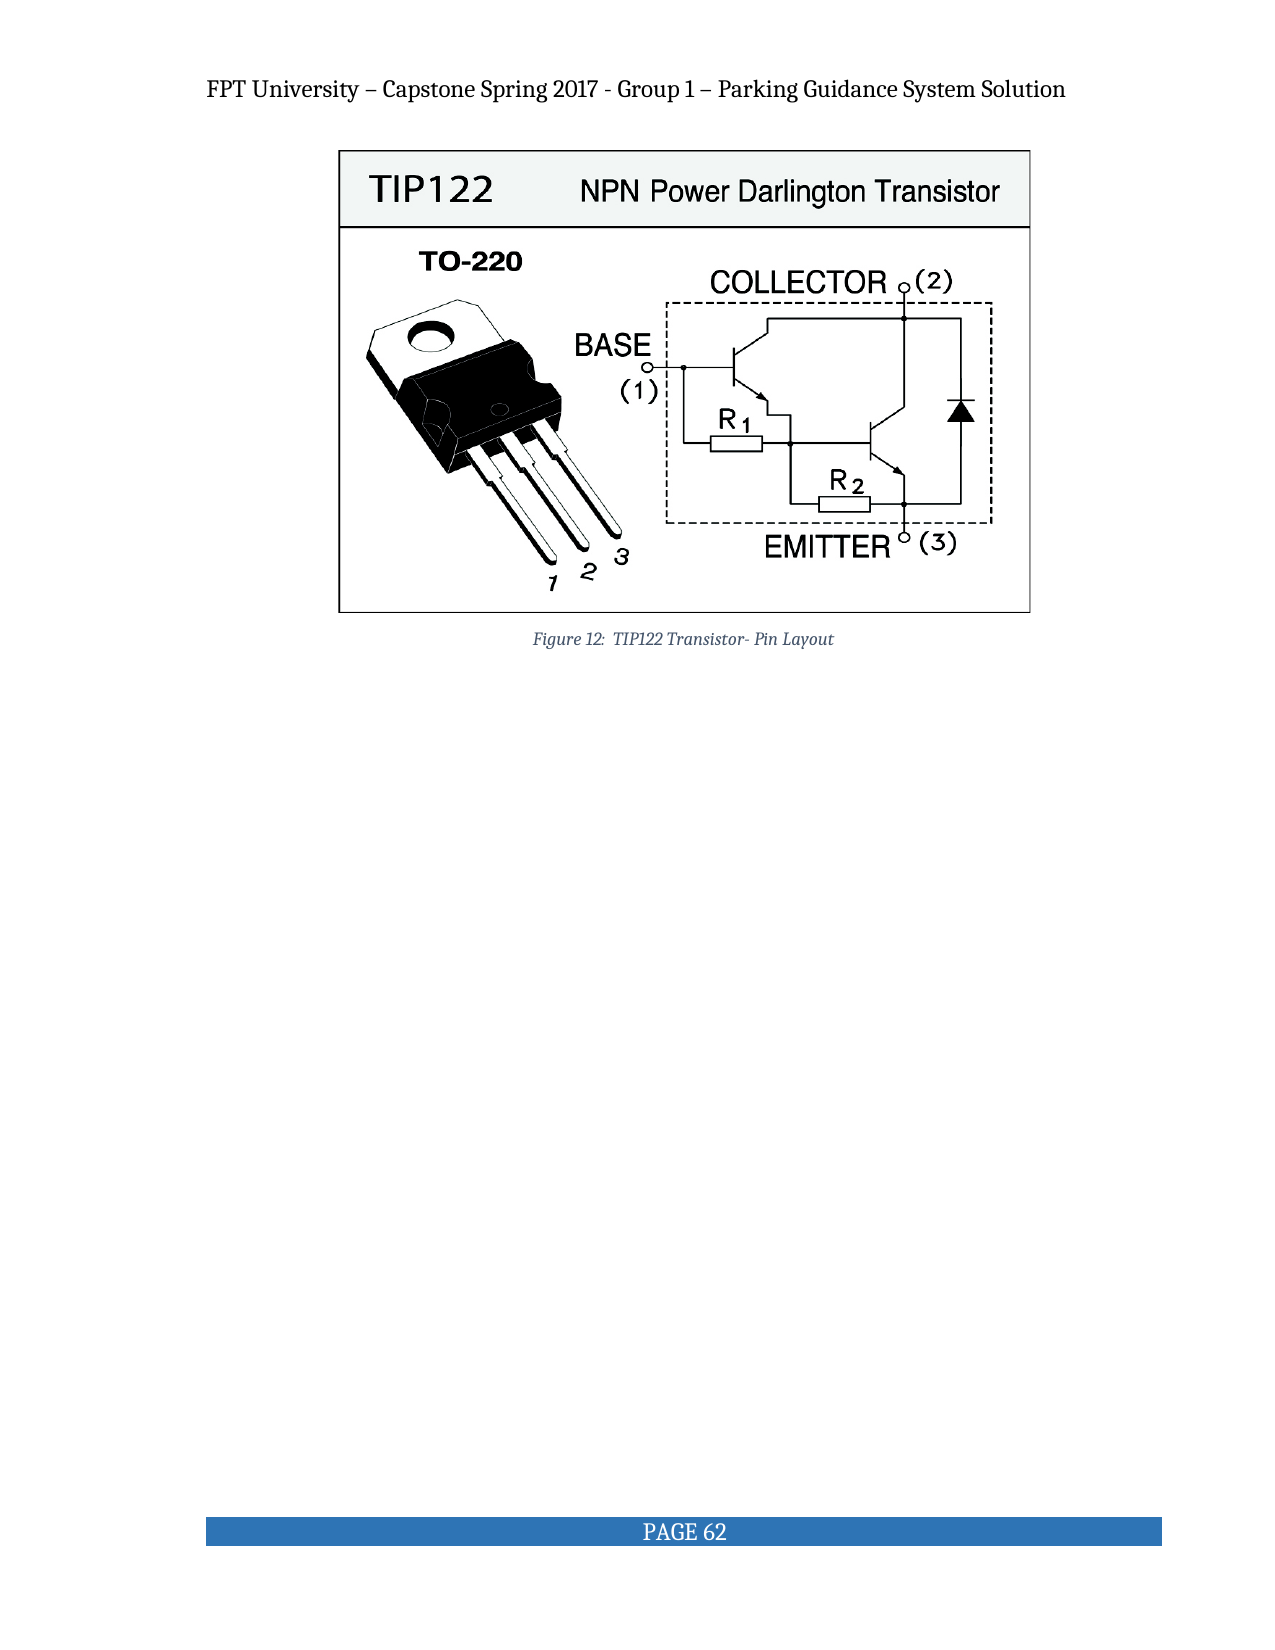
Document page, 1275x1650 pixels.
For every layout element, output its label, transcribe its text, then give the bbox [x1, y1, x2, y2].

picture [338, 150, 1031, 613]
text Figure 12: TIP122 Transistor- Pin Layout [206, 629, 1162, 650]
